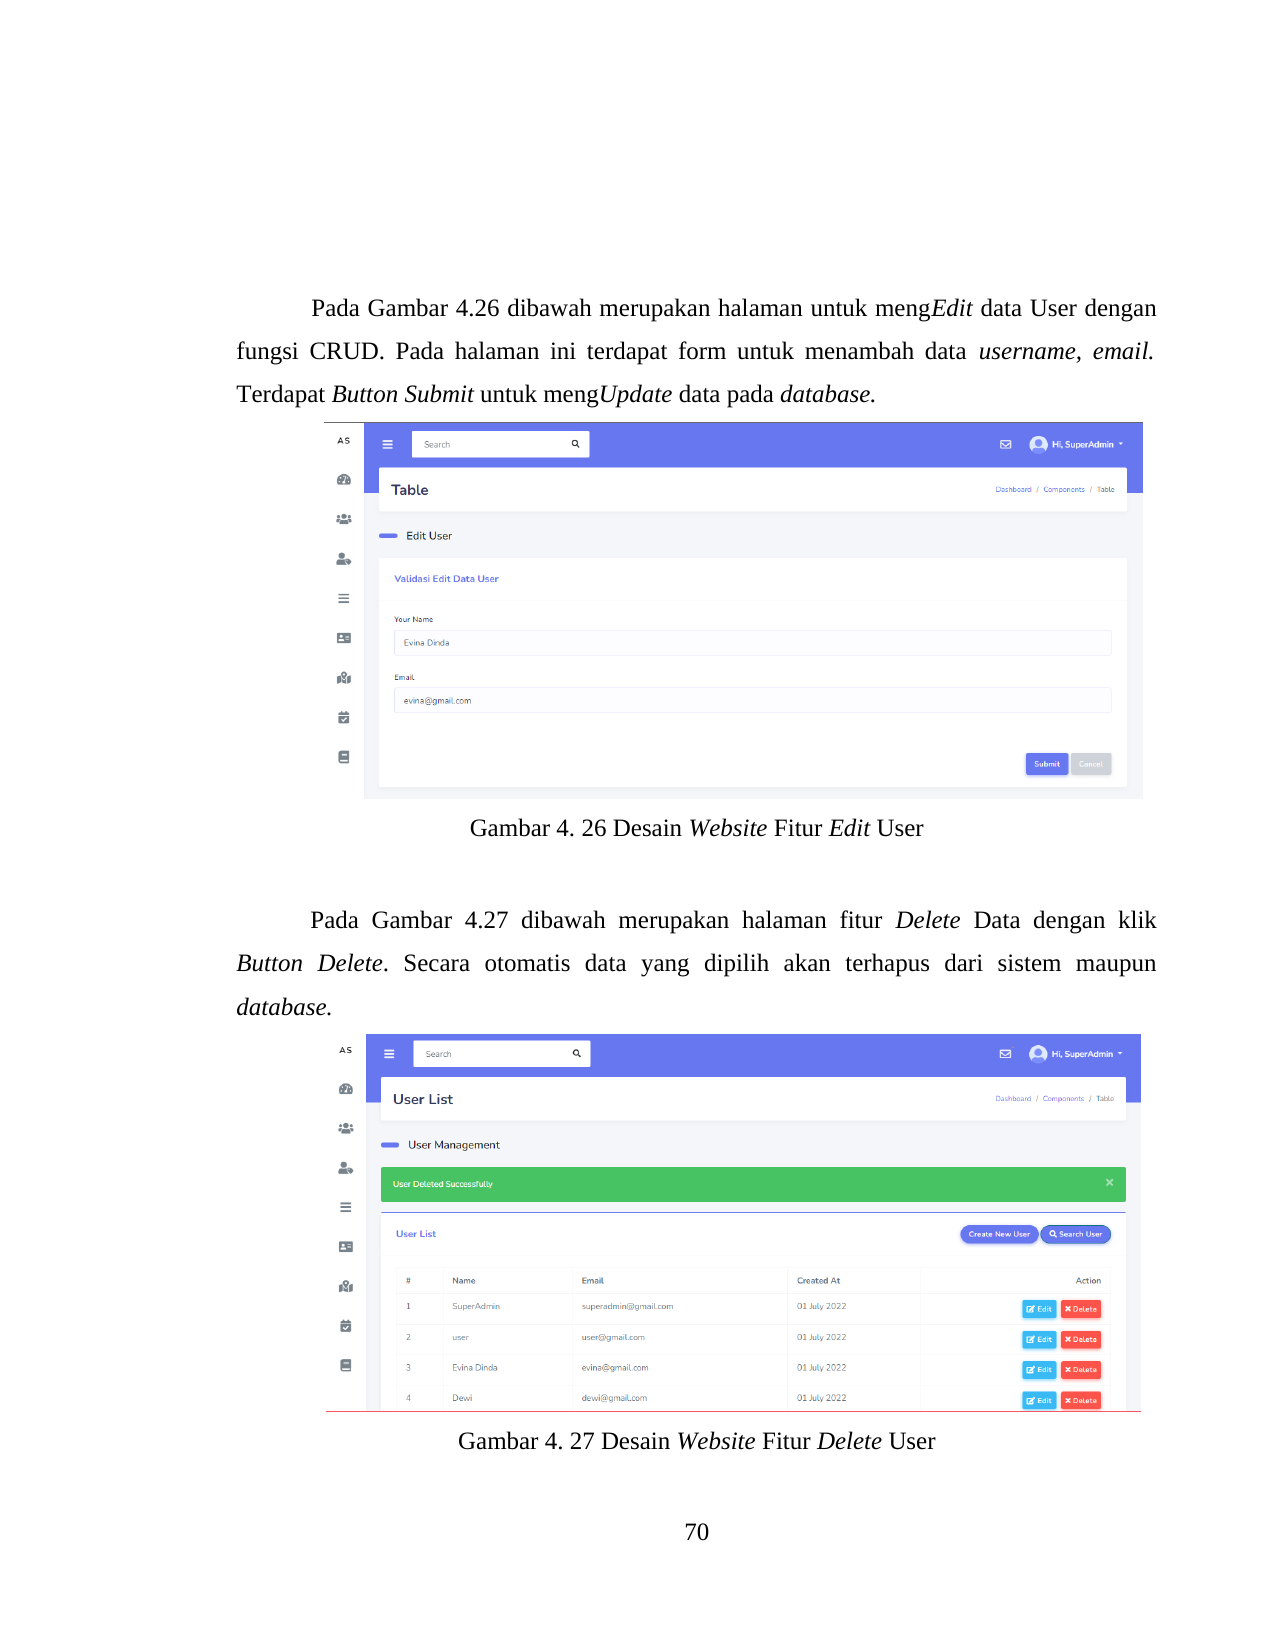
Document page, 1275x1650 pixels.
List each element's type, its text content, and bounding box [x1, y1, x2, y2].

text Pada Gambar 4.27 dibawah merupakan halaman fitur Delete Data dengan klik Button Delete. Secara otomatis data yang dipilih akan terhapus dari sistem maupun database. [236, 905, 1157, 1020]
picture [324, 422, 1143, 799]
text Pada Gambar 4.26 dibawah merupakan halaman untuk mengEdit data User dengan fungsi CRUD. Pada halaman ini terdapat form untuk menambah data username, email. Terdapat Button Submit untuk mengUpdate data pada database. [236, 293, 1157, 408]
text Gambar 4. 26 Desain Website Fitur Edit User [236, 813, 1157, 841]
text Gambar 4. 27 Desain Website Fitur Delete User [236, 1426, 1157, 1455]
picture [326, 1034, 1141, 1412]
